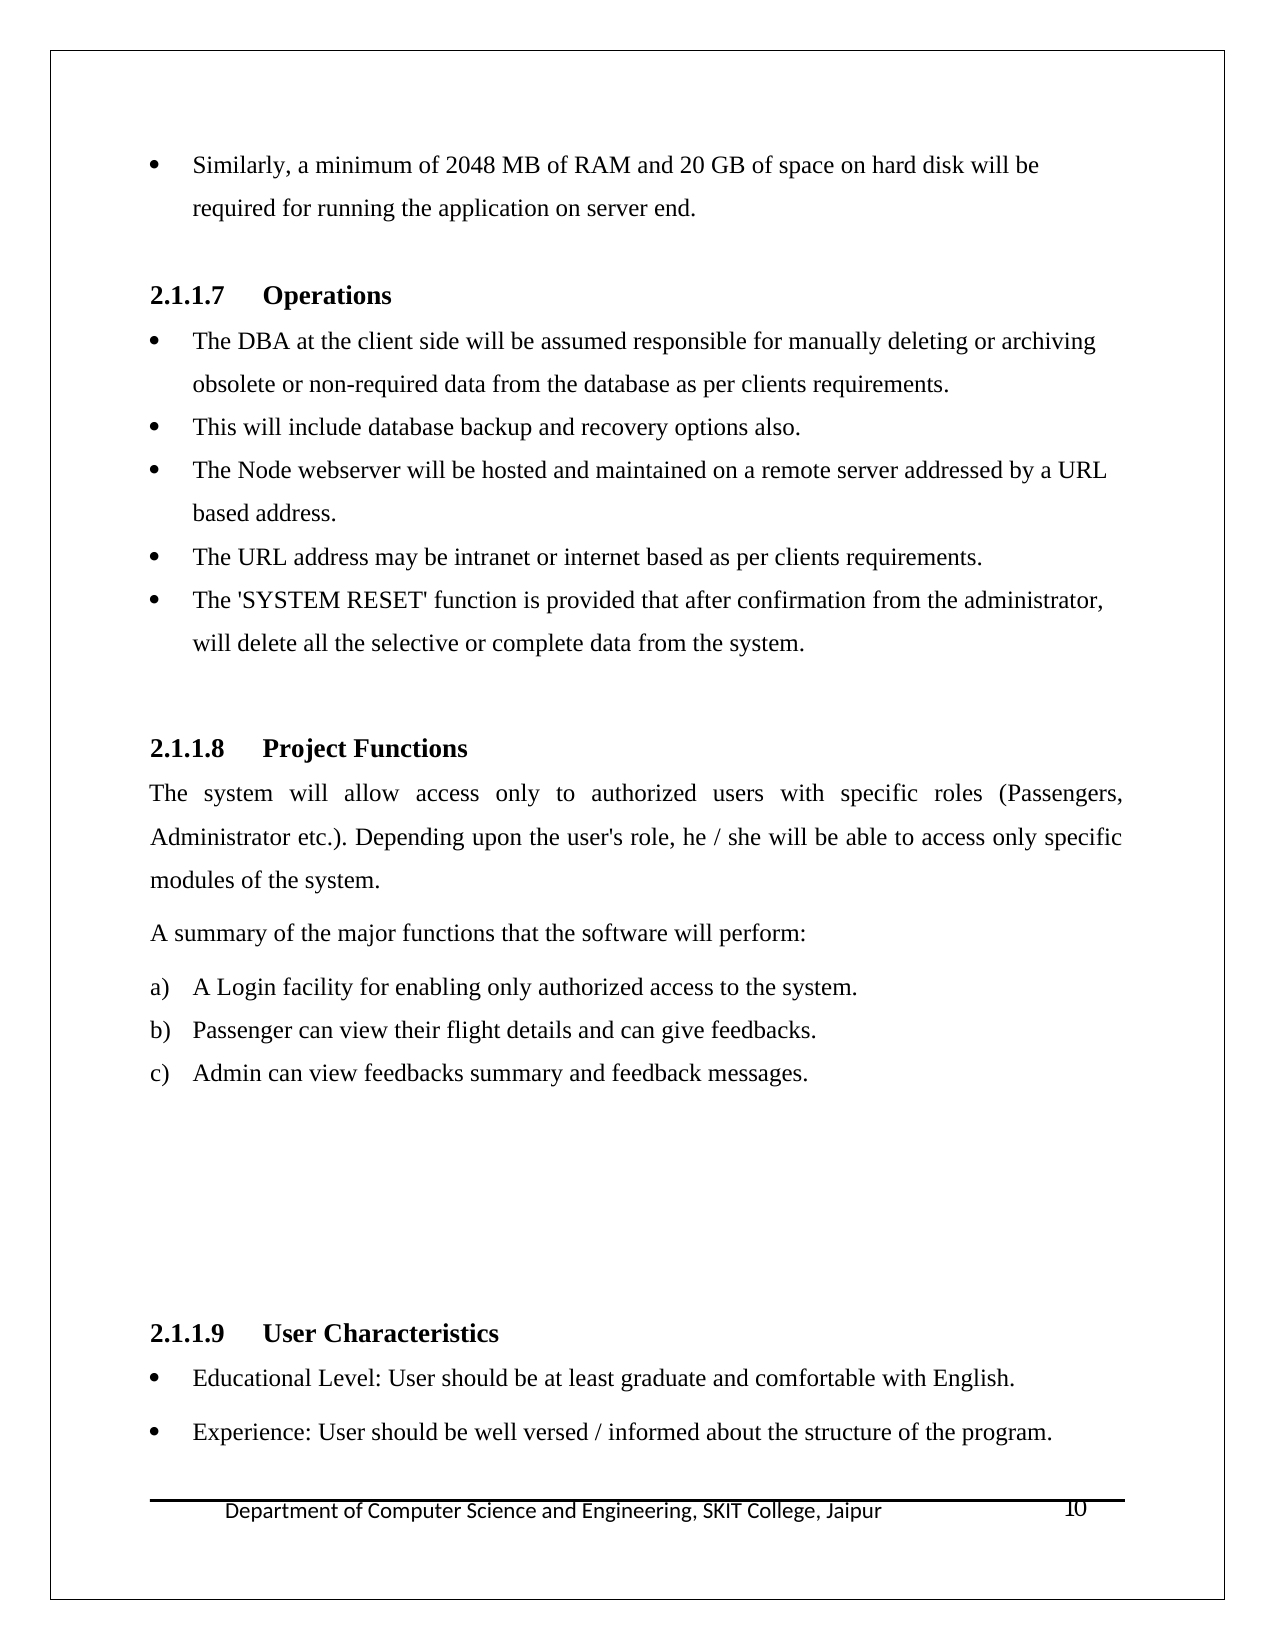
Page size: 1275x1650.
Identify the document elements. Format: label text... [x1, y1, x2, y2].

list Project Functions [150, 732, 1029, 763]
list Experience: User should be well versed / informed about the structure of the program. [150, 1417, 1125, 1446]
text A summary of the major functions that the software will perform: [150, 918, 1124, 947]
list Admin can view feedbacks summary and feedback messages. [150, 1058, 1124, 1087]
list Similarly, a minimum of 2048 MB of RAM and 20 GB of space on hard disk will be required for running the application on server end. [150, 150, 1125, 222]
list The URL address may be intranet or internet based as per clients requirements. [150, 542, 1125, 570]
list Operations [150, 279, 1029, 311]
list The DBA at the client side will be assumed responsible for manually deleting or archiving obsolete or non-required data from the database as per clients requirements. [150, 326, 1125, 398]
list The Node webserver will be hosted and maintained on a remote server addressed by a URL based address. [150, 455, 1125, 527]
list A Login facility for enabling only authorized access to the system. [150, 972, 1124, 1001]
list The 'SYSTEM RESET' function is provided that after confirmation from the administrator, will delete all the selective or complete data from the system. [150, 585, 1125, 657]
list User Characteristics [150, 1317, 1029, 1348]
list This will include database backup and recovery options also. [150, 412, 1125, 441]
text The system will allow access only to authorized users with specific roles (Passengers, Administrator etc.). Depending upon the user's role, he / she will be able to access only specific modules of the system. [149, 778, 1124, 893]
list Educational Level: User should be at least graduate and comfortable with English. [150, 1363, 1125, 1392]
list Passenger can view their flight details and can give feedbacks. [150, 1015, 1124, 1044]
